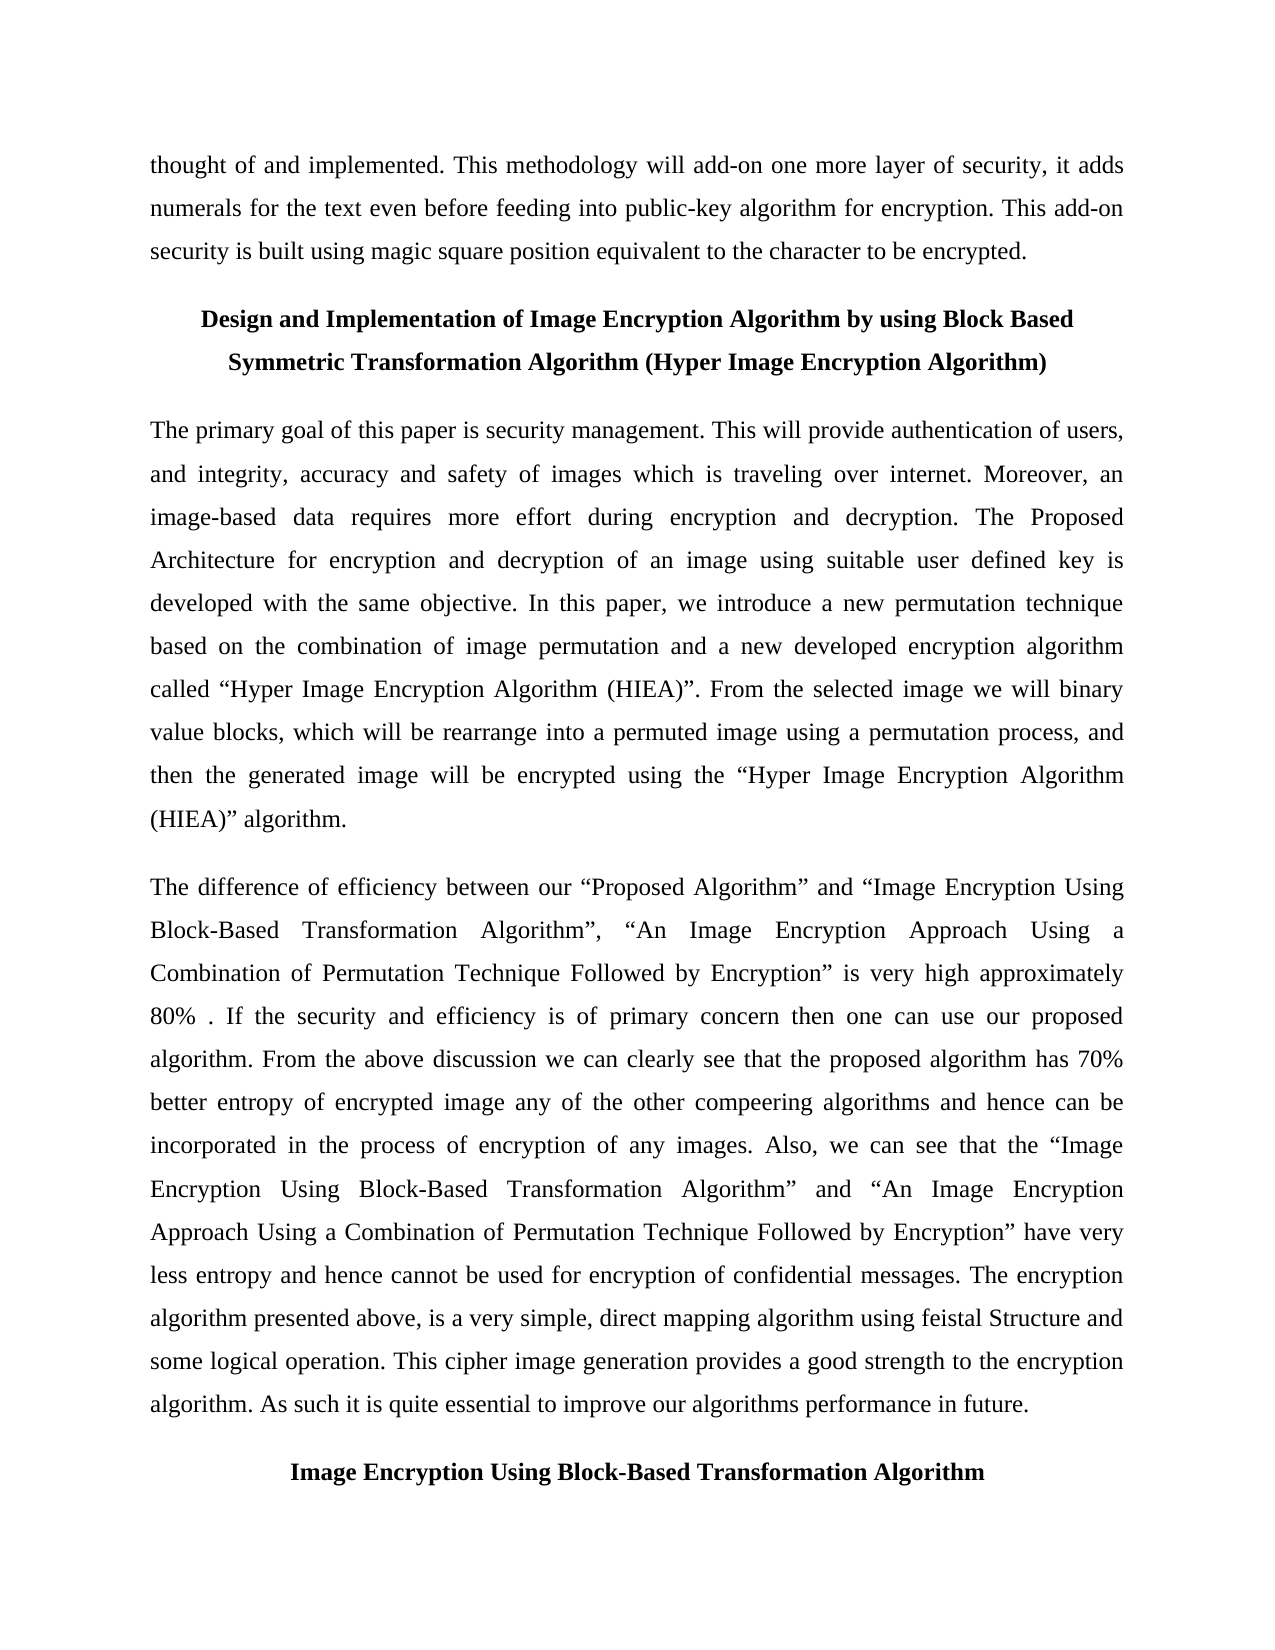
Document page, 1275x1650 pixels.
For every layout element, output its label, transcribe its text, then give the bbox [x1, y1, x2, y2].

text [150, 150, 1125, 265]
text The difference of efficiency between our “Proposed Algorithm” and “Image Encryption Using Block-Based Transformation Algorithm”, “An Image Encryption Approach Using a Combination of Permutation Technique Followed by Encryption” is very high approximately 80% . If the security and efficiency is of primary concern then one can use our proposed algorithm. From the above discussion we can clearly see that the proposed algorithm has 70% better entropy of encrypted image any of the other compeering algorithms and hence can be incorporated in the process of encryption of any images. Also, we can see that the “Image Encryption Using Block-Based Transformation Algorithm” and “An Image Encryption Approach Using a Combination of Permutation Technique Followed by Encryption” have very less entropy and hence cannot be used for encryption of confidential messages. The encryption algorithm presented above, is a very simple, direct mapping algorithm using feistal Structure and some logical operation. This cipher image generation provides a good strength to the encryption algorithm. As such it is quite essential to improve our algorithms performance in future. [150, 872, 1125, 1418]
text The primary goal of this paper is security management. This will provide authentication of users, and integrity, accuracy and safety of images which is traveling over internet. Moreover, an image-based data requires more effort during encryption and decryption. The Proposed Architecture for encryption and decryption of an image using suitable user defined key is developed with the same objective. In this paper, we introduce a new permutation technique based on the combination of image permutation and a new developed encryption algorithm called “Hyper Image Encryption Algorithm (HIEA)”. From the selected image we will binary value blocks, which will be rearrange into a permuted image using a permutation process, and then the generated image will be encrypted using the “Hyper Image Encryption Algorithm (HIEA)” algorithm. [150, 416, 1125, 832]
text Design and Implementation of Image Encryption Algorithm by using Block Based Symmetric Transformation Algorithm (Hyper Image Encryption Algorithm) [150, 304, 1125, 376]
text Image Encryption Using Block-Based Transformation Algorithm [150, 1457, 1125, 1486]
